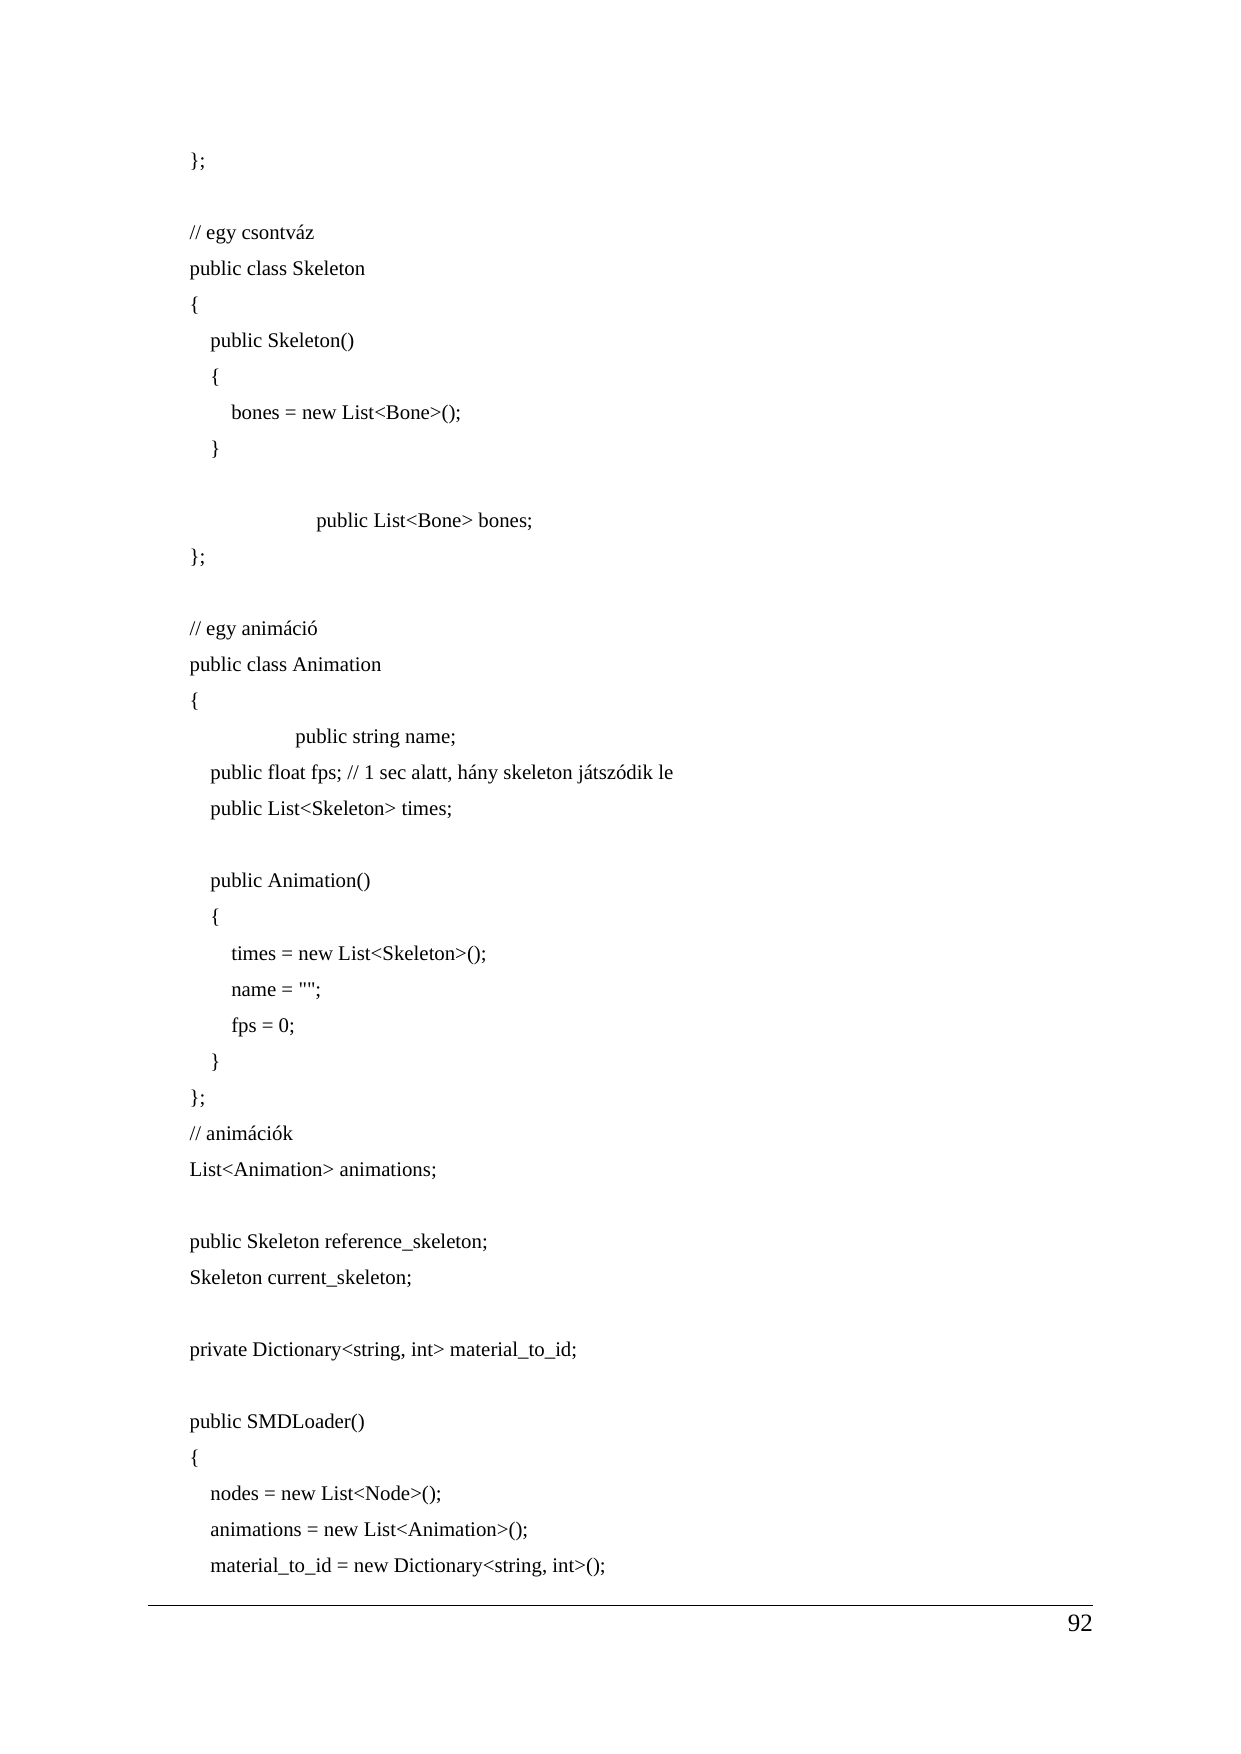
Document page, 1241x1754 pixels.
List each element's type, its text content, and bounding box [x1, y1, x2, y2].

text public List<Skeleton> times; [148, 796, 1093, 820]
text // animációk [148, 1121, 1093, 1145]
text }; [148, 148, 1093, 172]
text { [148, 292, 1093, 316]
text }; [148, 1085, 1093, 1109]
text { [148, 364, 1093, 388]
text nodes = new List<Node>(); [148, 1481, 1093, 1505]
text public string name; [148, 724, 1093, 748]
text times = new List<Skeleton>(); [148, 941, 1093, 964]
text public List<Bone> bones; [148, 508, 1093, 532]
text // egy csontváz [148, 220, 1093, 244]
text { [148, 688, 1093, 712]
text material_to_id = new Dictionary<string, int>(); [148, 1553, 1093, 1577]
text List<Animation> animations; [148, 1157, 1093, 1181]
text // egy animáció [148, 616, 1093, 640]
text name = ""; [148, 977, 1093, 1001]
text public float fps; // 1 sec alatt, hány skeleton játszódik le [148, 760, 1093, 784]
text public class Skeleton [148, 256, 1093, 280]
text bones = new List<Bone>(); [148, 400, 1093, 424]
text public class Animation [148, 652, 1093, 676]
text fps = 0; [148, 1013, 1093, 1037]
text Skeleton current_skeleton; [148, 1265, 1093, 1289]
text }; [148, 544, 1093, 568]
text public Skeleton() [148, 328, 1093, 352]
text public SMDLoader() [148, 1409, 1093, 1433]
text { [148, 904, 1093, 928]
text public Animation() [148, 868, 1093, 892]
text } [148, 1049, 1093, 1073]
text animations = new List<Animation>(); [148, 1517, 1093, 1541]
text private Dictionary<string, int> material_to_id; [148, 1337, 1093, 1361]
text public Skeleton reference_skeleton; [148, 1229, 1093, 1253]
text { [148, 1445, 1093, 1469]
text } [148, 436, 1093, 460]
